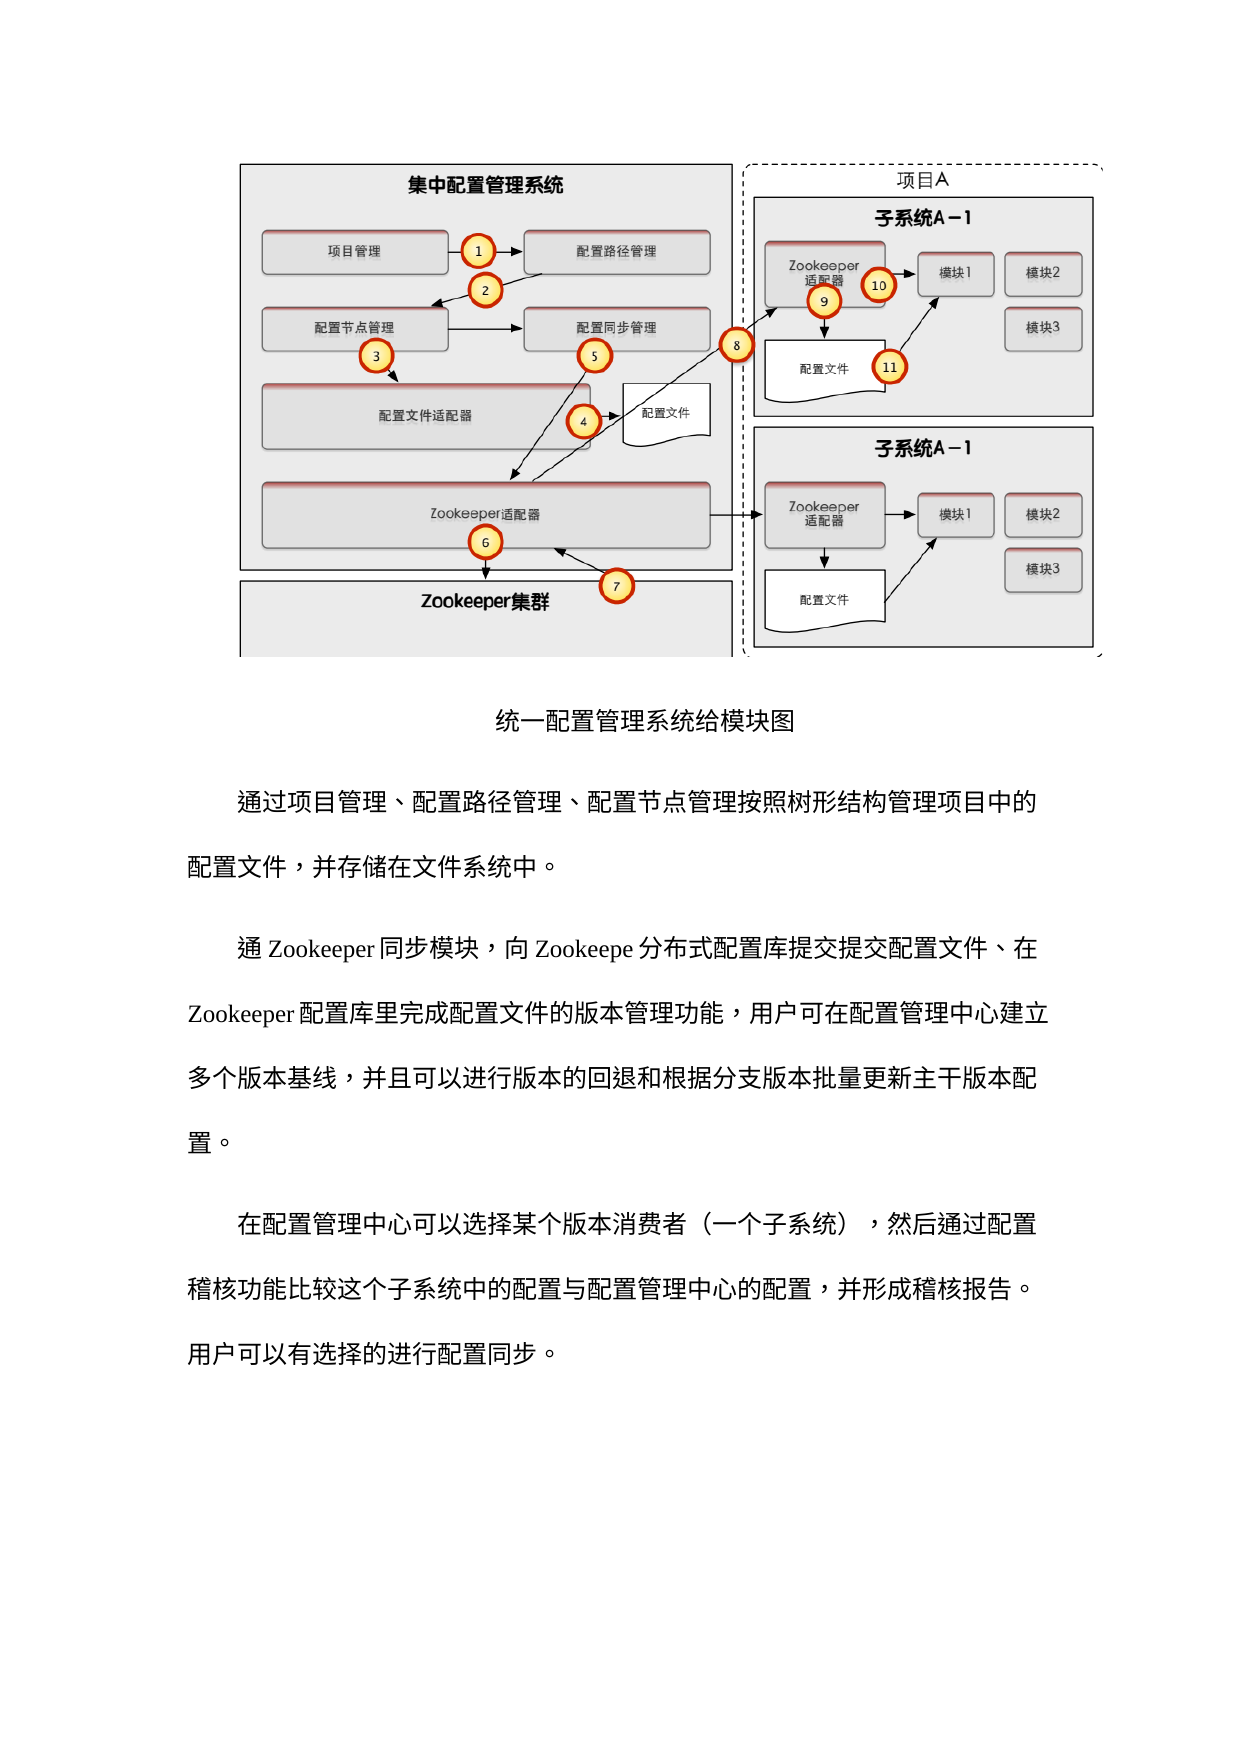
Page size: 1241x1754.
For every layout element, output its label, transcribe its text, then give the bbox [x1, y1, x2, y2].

text 通过项目管理、配置路径管理、配置节点管理按照树形结构管理项目中的配置文件，并存储在文件系统中。 [187, 769, 1053, 899]
text 通Zookeeper同步模块，向Zookeepe分布式配置库提交提交配置文件、在Zookeeper配置库里完成配置文件的版本管理功能，用户可在配置管理中心建立多个版本基线，并且可以进行版本的回退和根据分支版本批量更新主干版本配置。 [187, 915, 1053, 1175]
text 统一配置管理系统给模块图 [187, 687, 1053, 752]
text 在配置管理中心可以选择某个版本消费者（一个子系统），然后通过配置稽核功能比较这个子系统中的配置与配置管理中心的配置，并形成稽核报告。用户可以有选择的进行配置同步。 [187, 1191, 1053, 1386]
